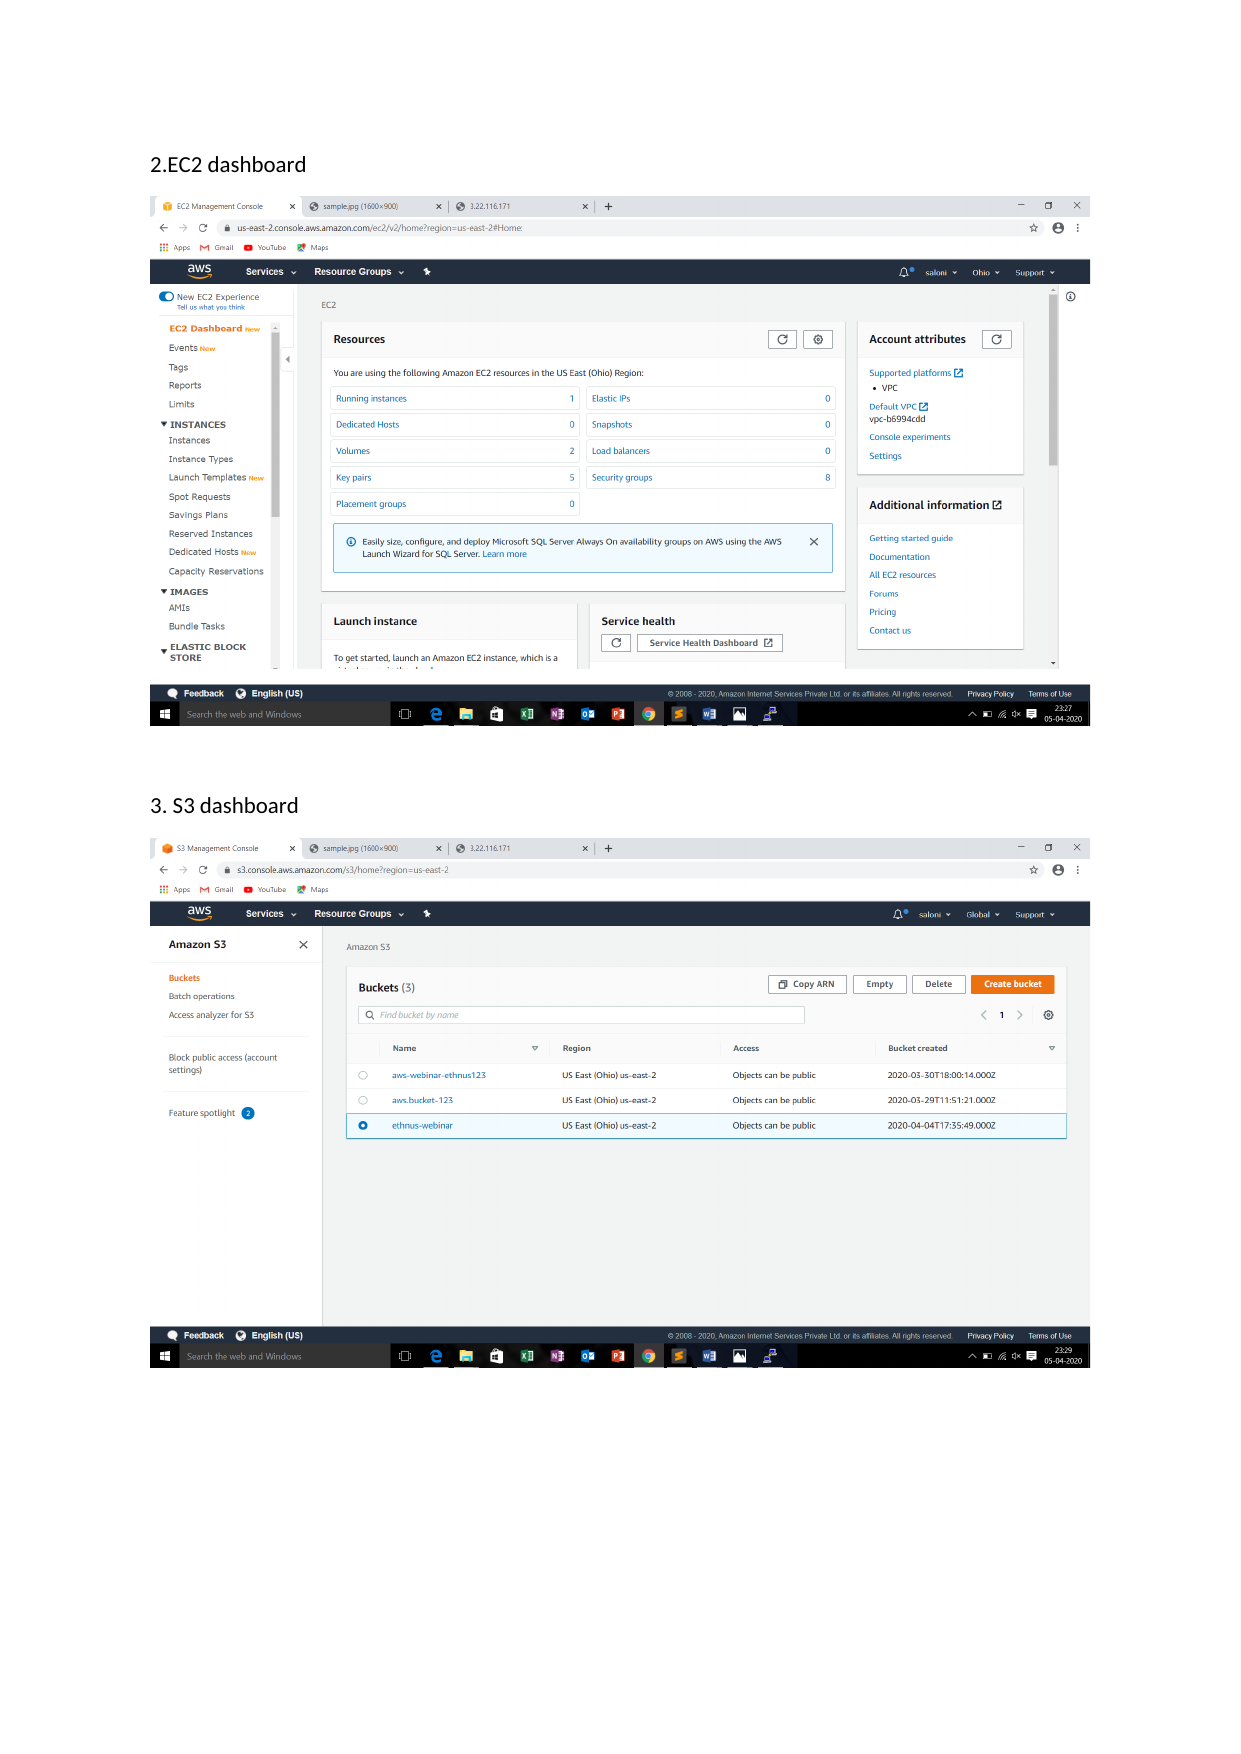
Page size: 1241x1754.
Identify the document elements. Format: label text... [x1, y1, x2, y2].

text 3. S3 dashboard [150, 791, 1090, 819]
picture [150, 196, 1091, 726]
text 2.EC2 dashboard [150, 150, 1090, 178]
picture [150, 838, 1091, 1368]
